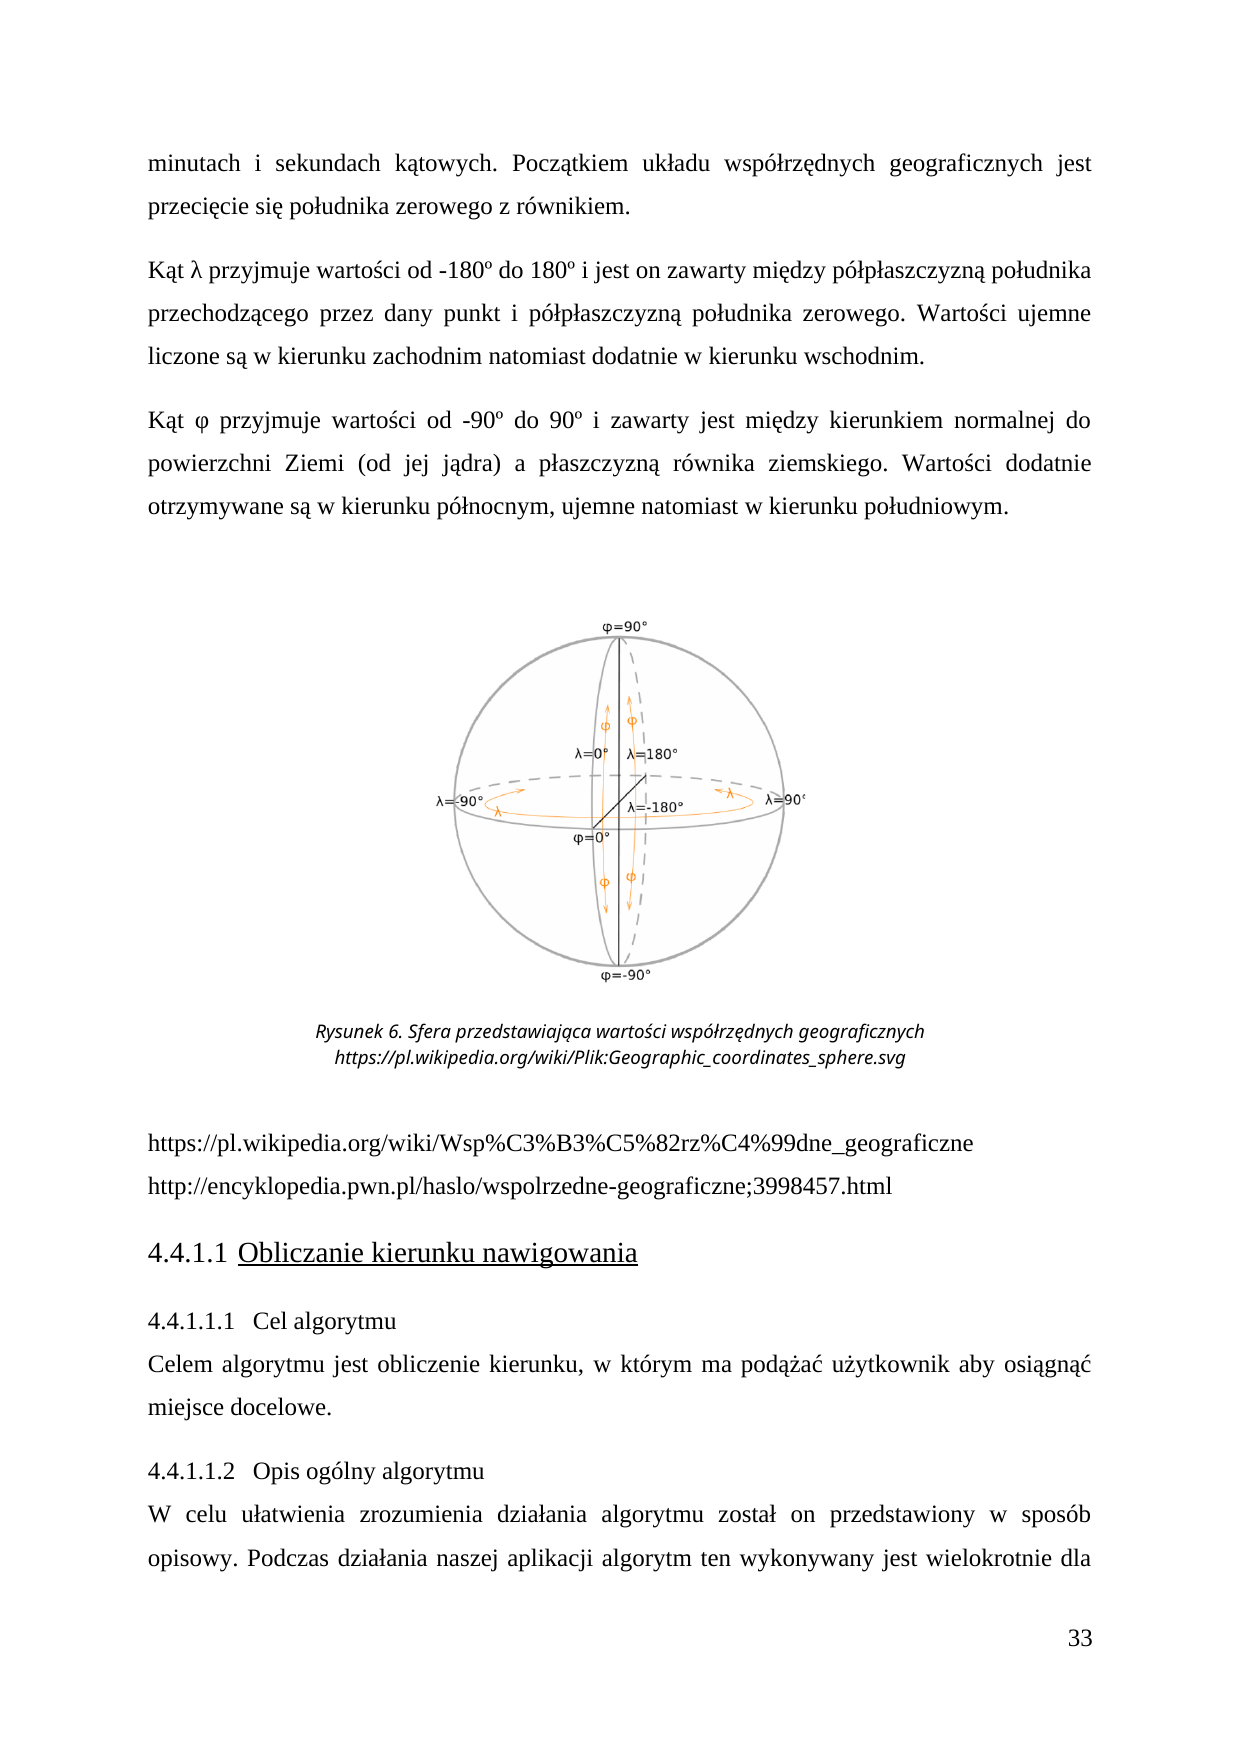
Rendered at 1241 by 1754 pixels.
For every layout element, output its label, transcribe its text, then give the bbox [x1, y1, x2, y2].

subtitle Cel algorytmu [148, 1306, 1092, 1335]
picture [435, 619, 805, 984]
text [148, 1499, 1092, 1571]
text Celem algorytmu jest obliczenie kierunku, w którym ma podążać użytkownik aby osiągnąć miejsce docelowe. [148, 1349, 1092, 1421]
text Kąt λ przyjmuje wartości od -180º do 180º i jest on zawarty między półpłaszczyzną południka przechodzącego przez dany punkt i półpłaszczyzną południka zerowego. Wartości ujemne liczone są w kierunku zachodnim natomiast dodatnie w kierunku wschodnim. [148, 255, 1092, 370]
subtitle Obliczanie kierunku nawigowania [148, 1235, 1092, 1269]
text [148, 148, 1092, 219]
text https://pl.wikipedia.org/wiki/Wsp%C3%B3%C5%82rz%C4%99dne_geograficzne http://encyklopedia.pwn.pl/haslo/wspolrzedne-geograficzne;3998457.html [148, 1128, 1092, 1200]
text Kąt φ przyjmuje wartości od -90º do 90º i zawarty jest między kierunkiem normalnej do powierzchni Ziemi (od jej jądra) a płaszczyzną równika ziemskiego. Wartości dodatnie otrzymywane są w kierunku północnym, ujemne natomiast w kierunku południowym. [148, 405, 1092, 520]
subtitle Opis ogólny algorytmu [148, 1456, 1092, 1485]
